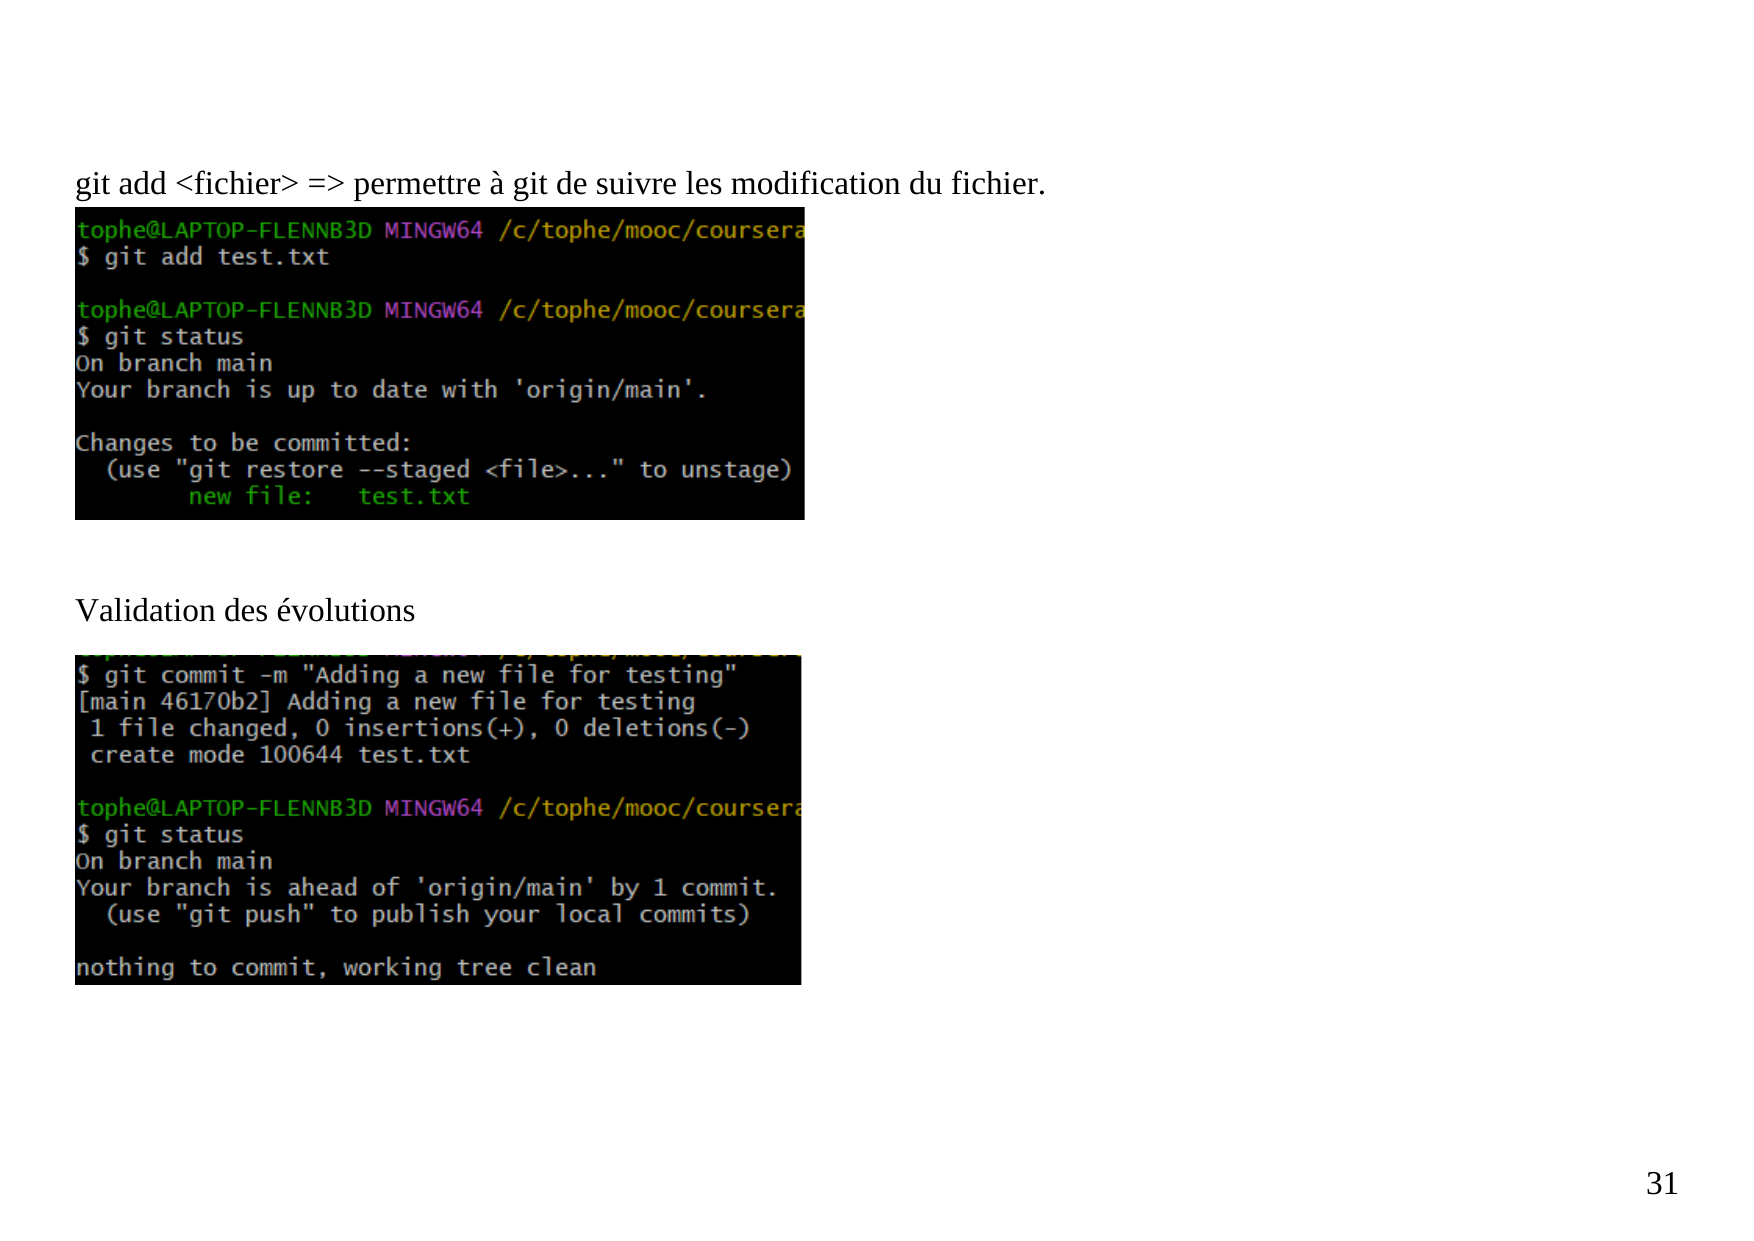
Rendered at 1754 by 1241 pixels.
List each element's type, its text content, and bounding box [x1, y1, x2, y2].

picture [75, 207, 805, 520]
text git add <fichier> => permettre à git de suivre les modification du fichier. [75, 163, 1679, 201]
picture [75, 655, 802, 985]
text Validation des évolutions [75, 590, 1679, 629]
